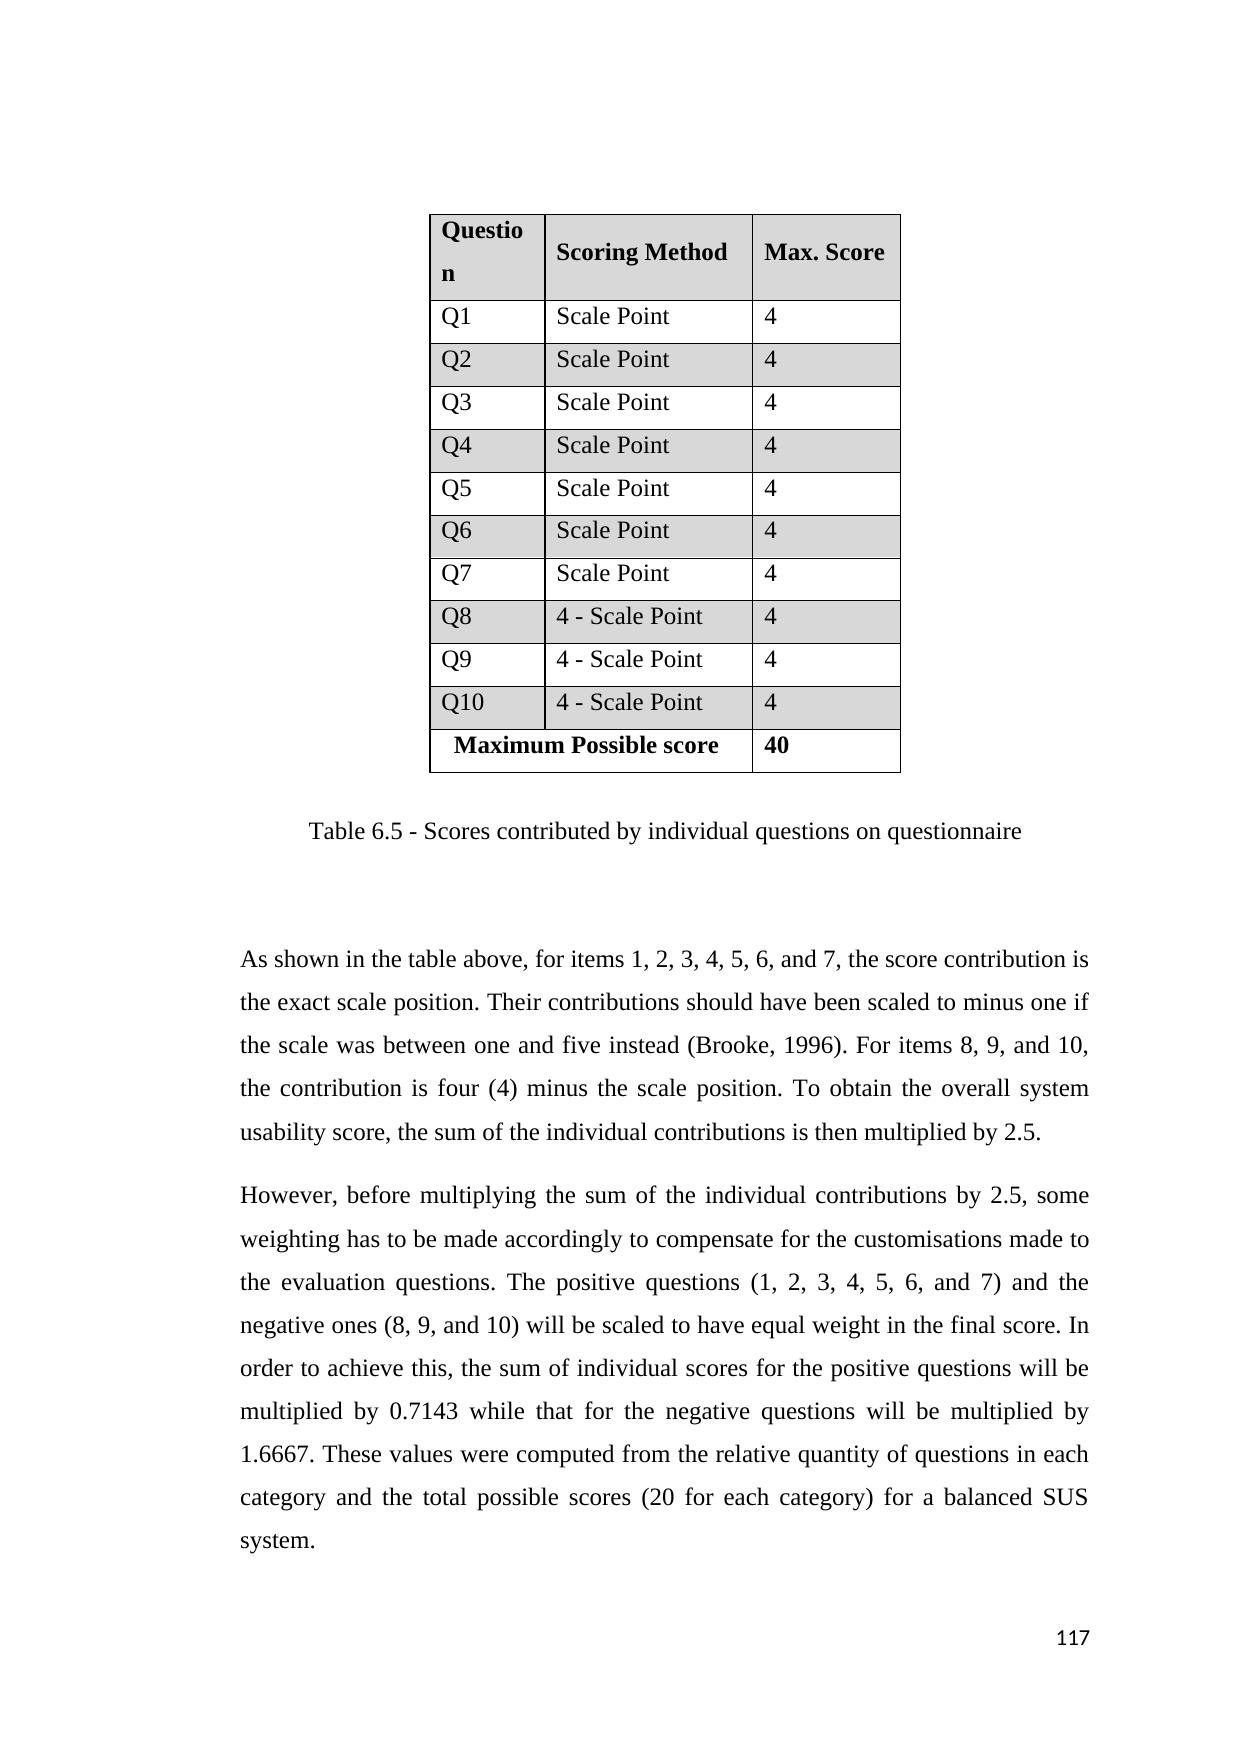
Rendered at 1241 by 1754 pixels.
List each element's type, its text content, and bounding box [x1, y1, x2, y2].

table_cell Q2 [431, 344, 544, 386]
table_cell 4 [753, 516, 900, 557]
table_cell Scale Point [546, 516, 752, 557]
table_header Scoring Method [546, 215, 752, 300]
table_header Question [431, 215, 544, 300]
table_cell 4 [753, 559, 900, 600]
table_cell 4 - Scale Point [546, 644, 752, 686]
table_cell Maximum Possible score [431, 730, 752, 772]
table_cell Q3 [431, 387, 544, 429]
table_cell Scale Point [546, 344, 752, 386]
table_cell 4 [753, 687, 900, 729]
table_cell Q7 [431, 559, 544, 600]
text However, before multiplying the sum of the individual contributions by 2.5, some weighting has to be made accordingly to compensate for the customisations made to the evaluation questions. The positive questions (1, 2, 3, 4, 5, 6, and 7) and the negative ones (8, 9, and 10) will be scaled to have equal weight in the final score. In order to achieve this, the sum of individual scores for the positive questions will be multiplied by 0.7143 while that for the negative questions will be multiplied by 1.6667. These values were computed from the relative quantity of questions in each category and the total possible scores (20 for each category) for a balanced SUS system. [240, 1181, 1090, 1554]
table_cell Scale Point [546, 559, 752, 600]
table_cell Q4 [431, 430, 544, 472]
table_cell 4 - Scale Point [546, 687, 752, 729]
table_cell 4 [753, 644, 900, 686]
table_cell Q1 [431, 301, 544, 343]
table_cell Q5 [431, 473, 544, 514]
table_cell 4 [753, 601, 900, 643]
table_cell Q10 [431, 687, 544, 729]
table_cell Q6 [431, 516, 544, 557]
table_cell 4 [753, 430, 900, 472]
table_cell 4 - Scale Point [546, 601, 752, 643]
table_cell 40 [753, 730, 900, 772]
table_cell 4 [753, 301, 900, 343]
table_cell Scale Point [546, 301, 752, 343]
table_cell Scale Point [546, 473, 752, 514]
table_header Max. Score [753, 215, 900, 300]
table_cell Q9 [431, 644, 544, 686]
table_cell 4 [753, 473, 900, 514]
table_cell 4 [753, 344, 900, 386]
table_cell Scale Point [546, 430, 752, 472]
table_cell Q8 [431, 601, 544, 643]
text As shown in the table above, for items 1, 2, 3, 4, 5, 6, and 7, the score contribution is the exact scale position. Their contributions should have been scaled to minus one if the scale was between one and five instead (Brooke, 1996). For items 8, 9, and 10, the contribution is four (4) minus the scale position. To obtain the overall system usability score, the sum of the individual contributions is then multiplied by 2.5. [240, 944, 1090, 1145]
table_cell 4 [753, 387, 900, 429]
table_cell Scale Point [546, 387, 752, 429]
